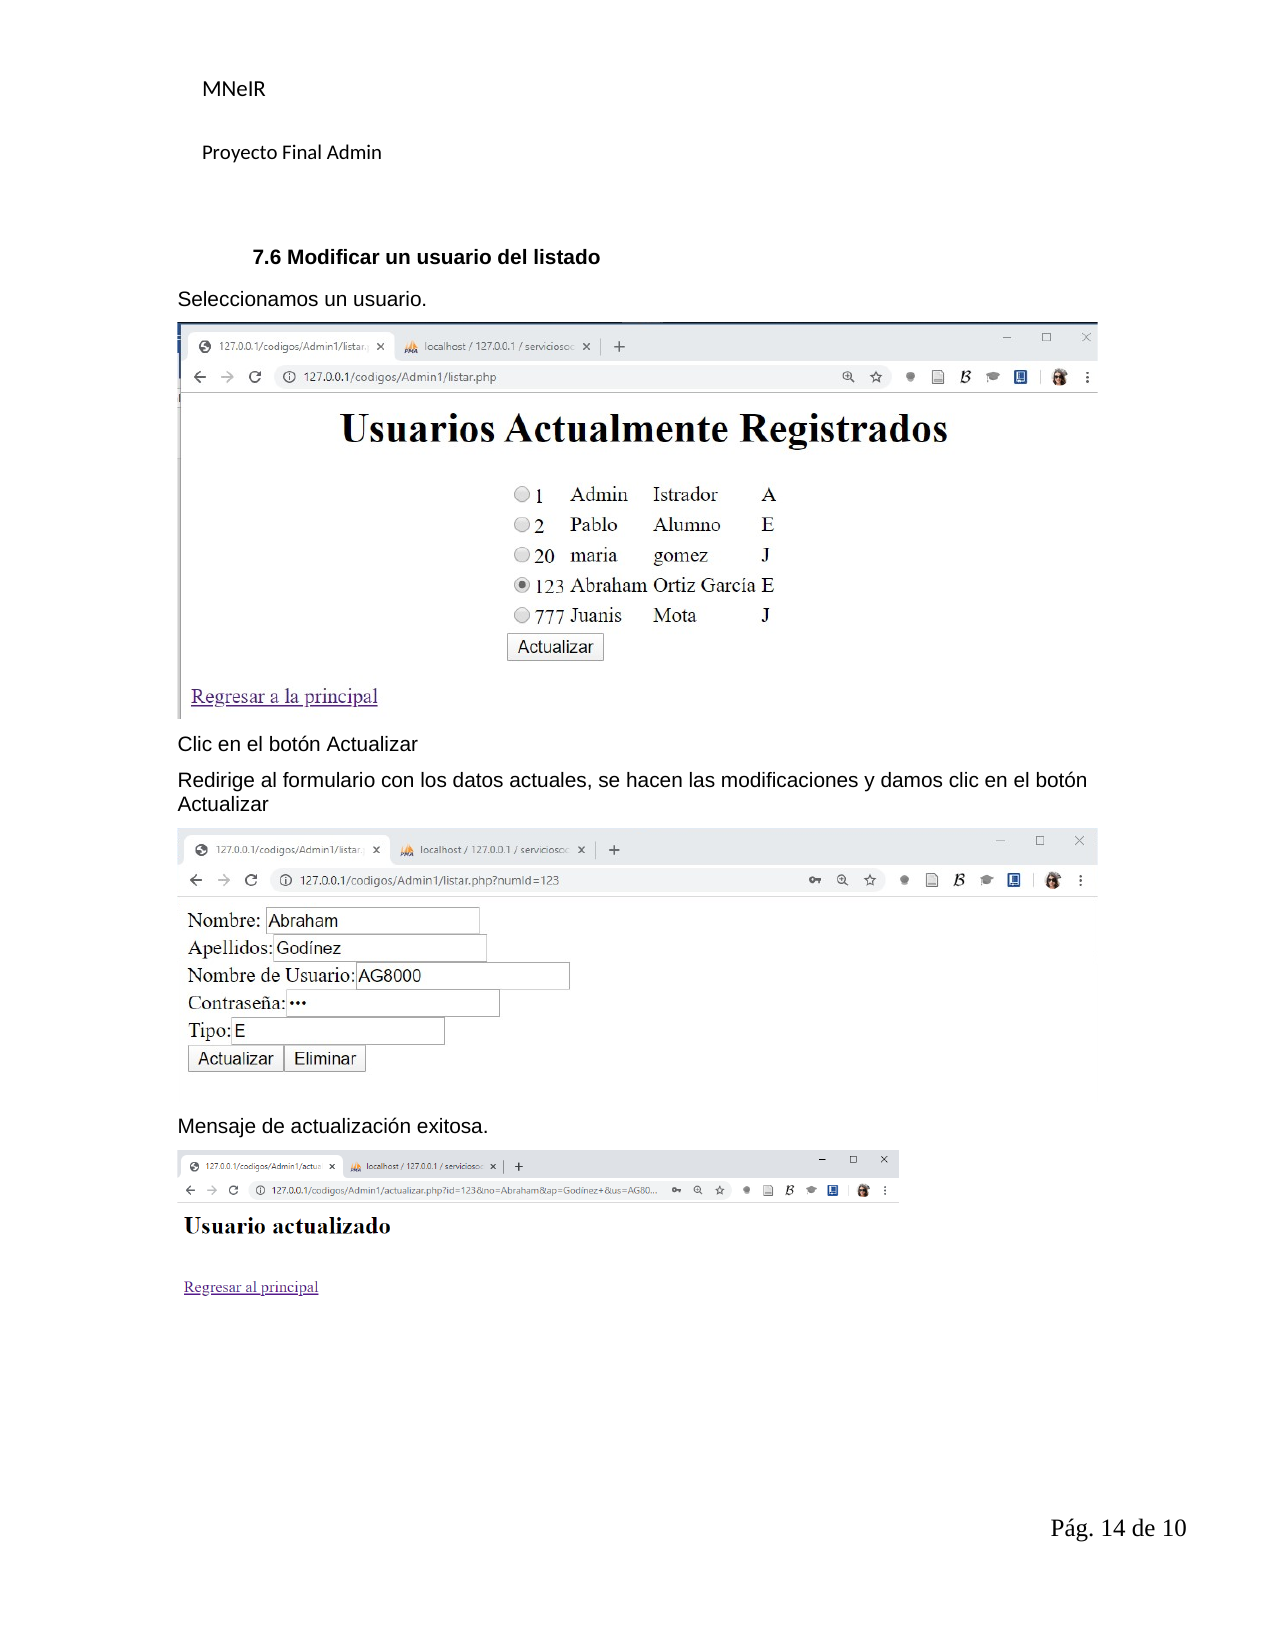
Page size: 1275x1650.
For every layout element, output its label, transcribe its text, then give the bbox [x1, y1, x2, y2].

picture [177, 1150, 899, 1308]
subtitle 7.6 Modificar un usuario del listado [252, 245, 1098, 269]
picture [177, 322, 1098, 719]
picture [177, 828, 1098, 1102]
text Clic en el botón Actualizar [177, 731, 1098, 755]
text Mensaje de actualización exitosa. [177, 1114, 1098, 1138]
text Seleccionamos un usuario. [177, 286, 1098, 310]
text Redirige al formulario con los datos actuales, se hacen las modificaciones y damos clic en el botón Actualizar [177, 768, 1098, 816]
